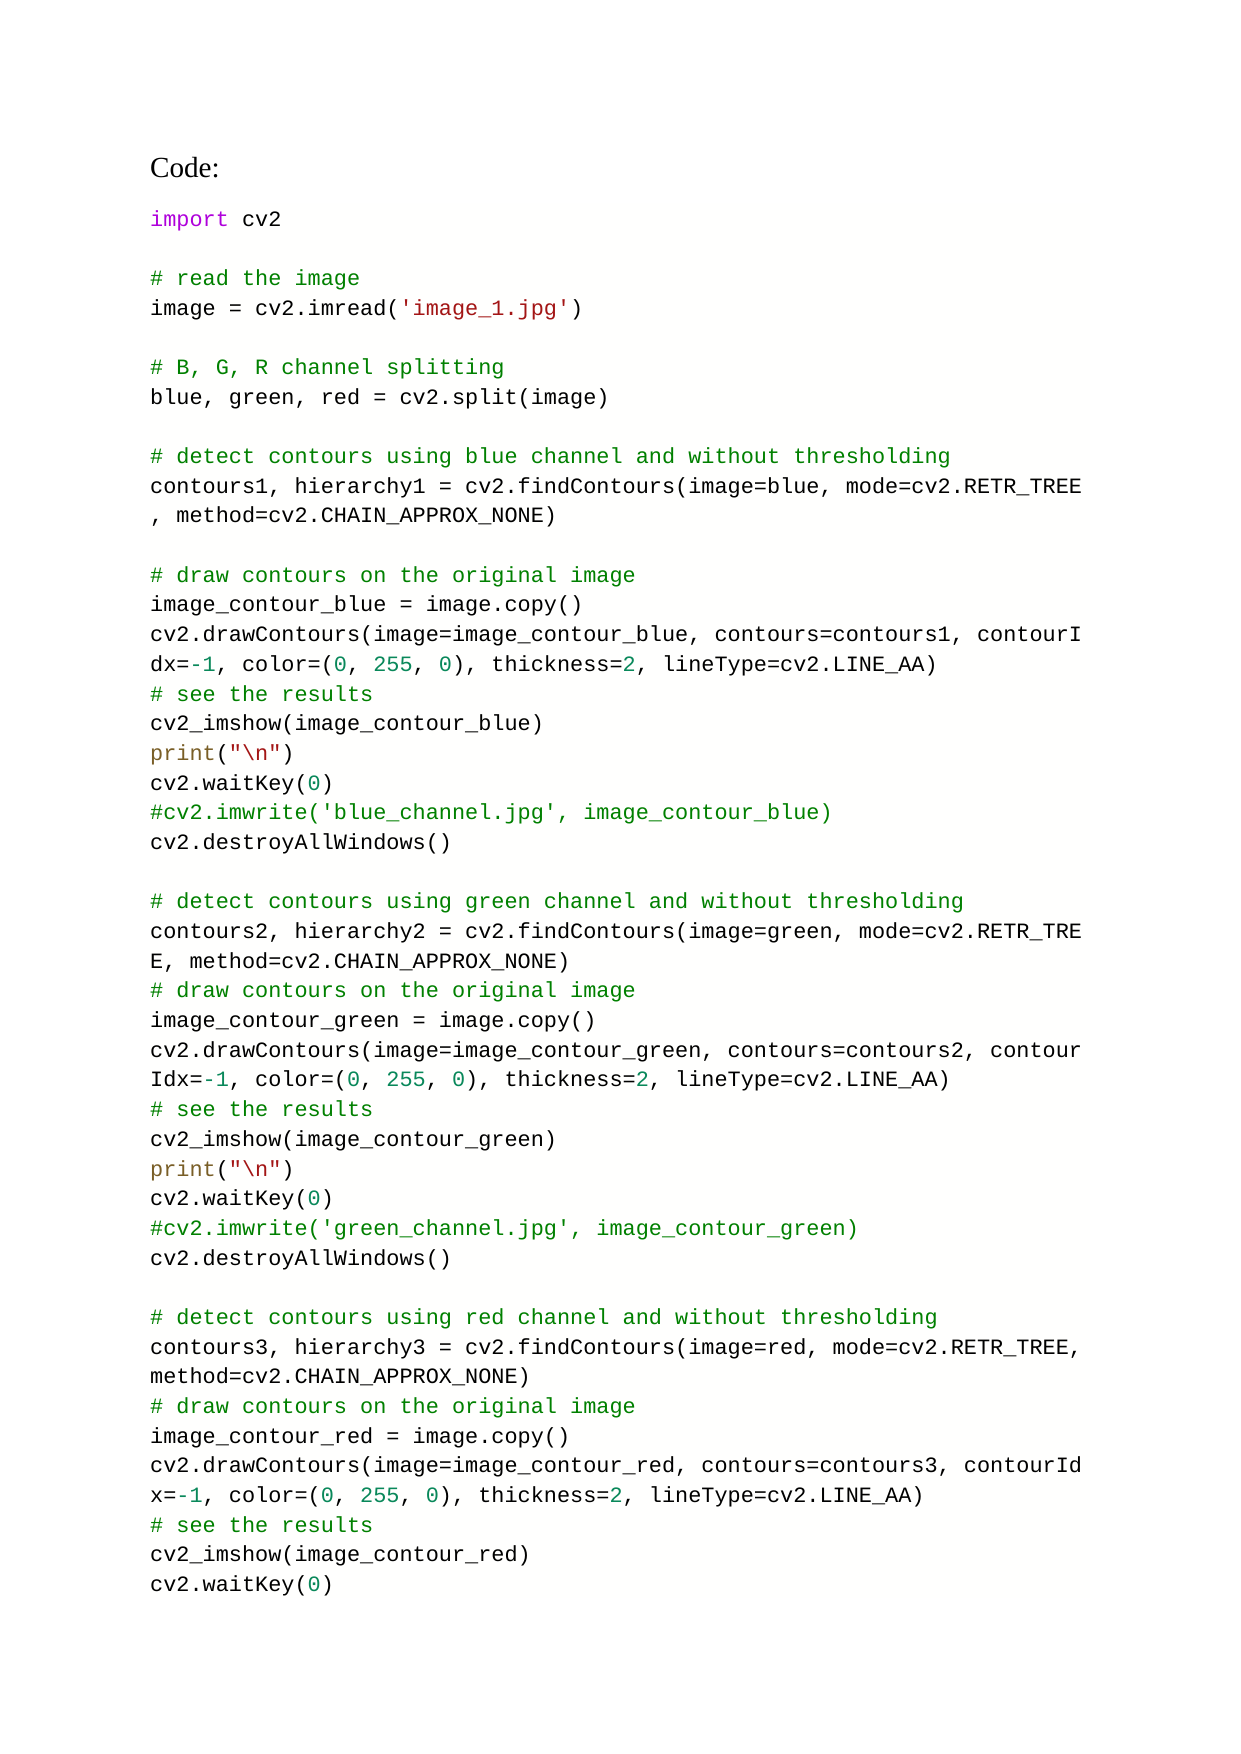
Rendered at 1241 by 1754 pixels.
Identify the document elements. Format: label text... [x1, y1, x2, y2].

text cv2.destroyAllWindows() [150, 826, 1090, 856]
text # see the results [150, 1509, 1090, 1539]
text print("\n") [150, 737, 1090, 767]
text cv2_imshow(image_contour_green) [150, 1123, 1090, 1153]
text contours1, hierarchy1 = cv2.findContours(image=blue, mode=cv2.RETR_TREE, method=cv2.CHAIN_APPROX_NONE) [150, 470, 1090, 529]
text # detect contours using blue channel and without thresholding [150, 440, 1090, 470]
text #cv2.imwrite('blue_channel.jpg', image_contour_blue) [150, 797, 1090, 826]
text # see the results [150, 678, 1090, 707]
text Code: [150, 150, 1090, 183]
text import cv2 [150, 203, 1090, 232]
text cv2.waitKey(0) [150, 767, 1090, 797]
text # draw contours on the original image [150, 559, 1090, 589]
text #cv2.imwrite('green_channel.jpg', image_contour_green) [150, 1212, 1090, 1242]
text cv2.destroyAllWindows() [150, 1242, 1090, 1272]
text # detect contours using green channel and without thresholding [150, 886, 1090, 915]
text # read the image [150, 262, 1090, 292]
text image_contour_green = image.copy() [150, 1004, 1090, 1034]
text cv2_imshow(image_contour_red) [150, 1539, 1090, 1568]
text cv2_imshow(image_contour_blue) [150, 707, 1090, 737]
text # draw contours on the original image [150, 975, 1090, 1004]
text cv2.waitKey(0) [150, 1182, 1090, 1212]
text # B, G, R channel splitting [150, 351, 1090, 381]
text contours2, hierarchy2 = cv2.findContours(image=green, mode=cv2.RETR_TREE, method=cv2.CHAIN_APPROX_NONE) [150, 915, 1090, 975]
text cv2.drawContours(image=image_contour_red, contours=contours3, contourIdx=-1, color=(0, 255, 0), thickness=2, lineType=cv2.LINE_AA) [150, 1450, 1090, 1509]
text cv2.drawContours(image=image_contour_blue, contours=contours1, contourIdx=-1, color=(0, 255, 0), thickness=2, lineType=cv2.LINE_AA) [150, 618, 1090, 678]
text image_contour_blue = image.copy() [150, 589, 1090, 618]
text cv2.drawContours(image=image_contour_green, contours=contours2, contourIdx=-1, color=(0, 255, 0), thickness=2, lineType=cv2.LINE_AA) [150, 1034, 1090, 1093]
text image_contour_red = image.copy() [150, 1420, 1090, 1450]
text # detect contours using red channel and without thresholding [150, 1301, 1090, 1331]
text print("\n") [150, 1153, 1090, 1182]
text # see the results [150, 1093, 1090, 1123]
text cv2.waitKey(0) [150, 1568, 1090, 1598]
text # draw contours on the original image [150, 1390, 1090, 1420]
text contours3, hierarchy3 = cv2.findContours(image=red, mode=cv2.RETR_TREE, method=cv2.CHAIN_APPROX_NONE) [150, 1331, 1090, 1390]
text image = cv2.imread('image_1.jpg') [150, 292, 1090, 322]
text blue, green, red = cv2.split(image) [150, 381, 1090, 411]
